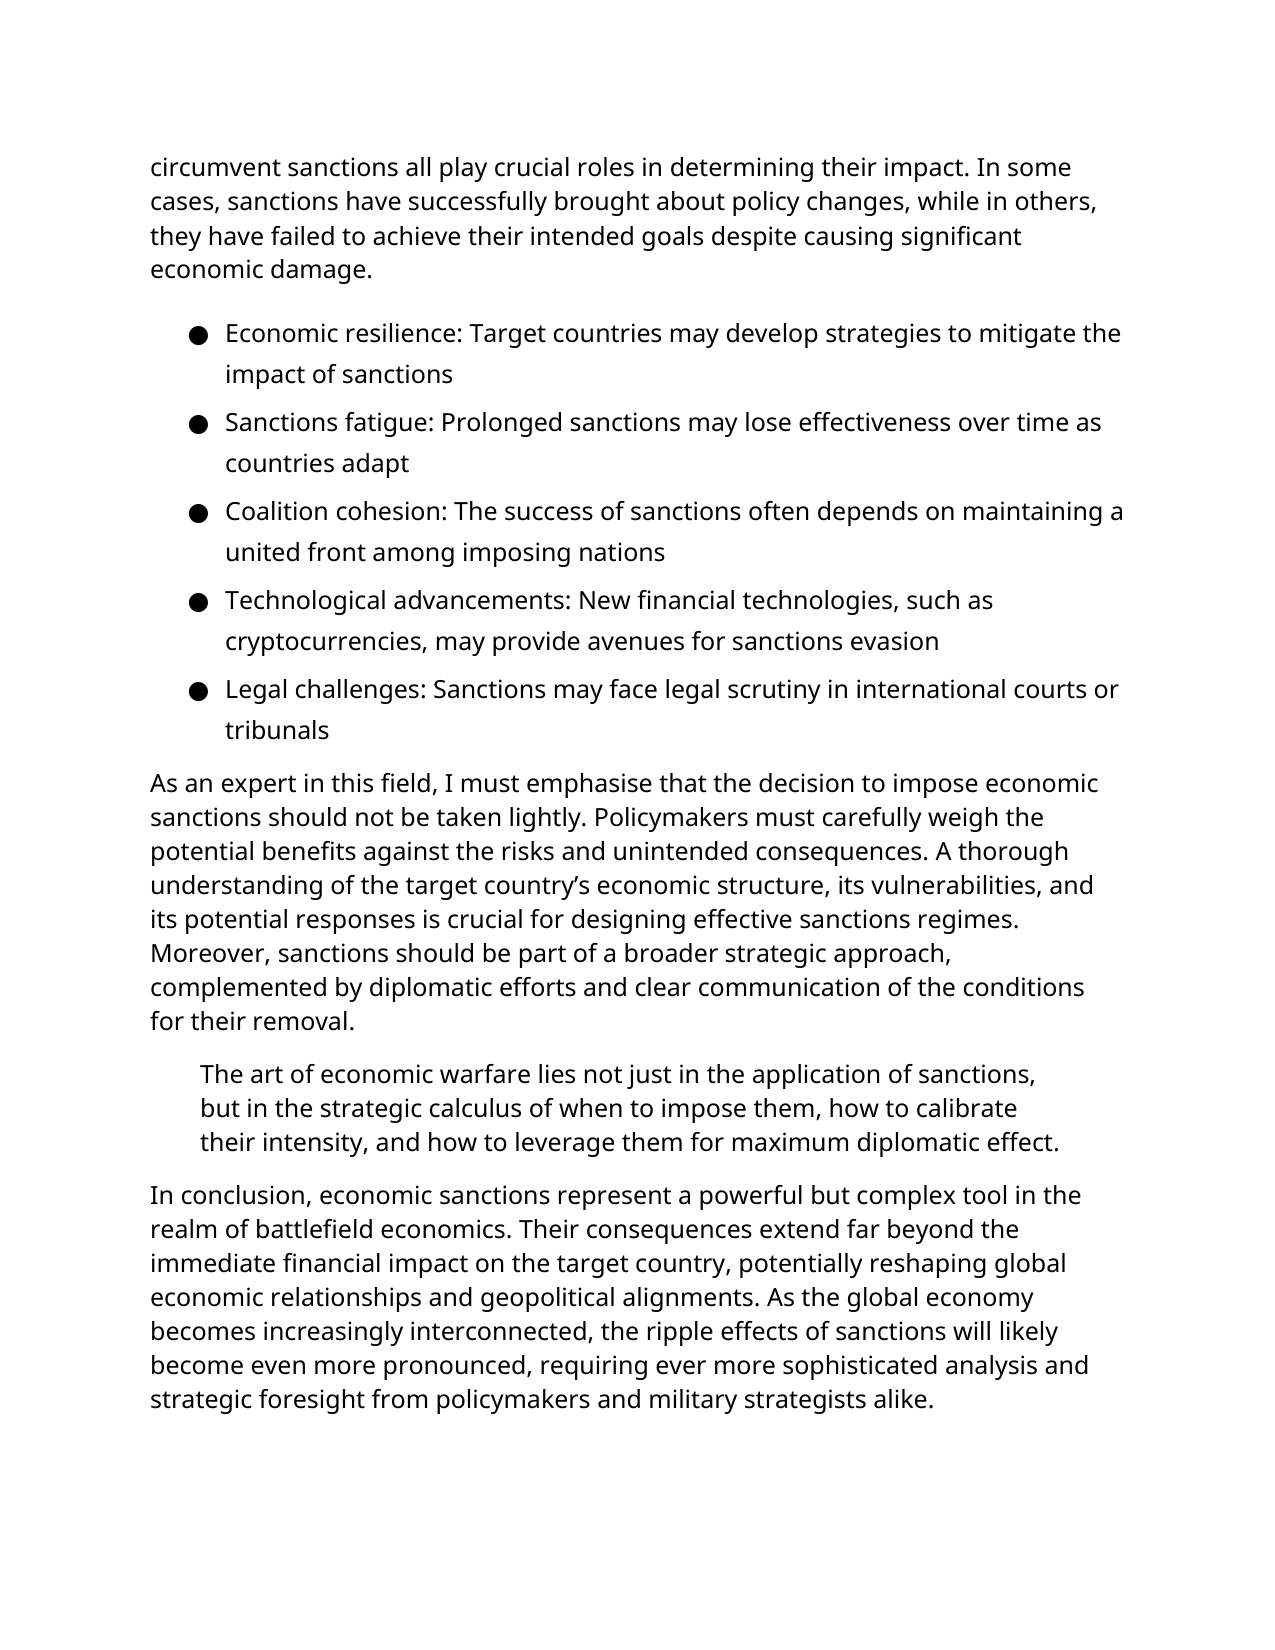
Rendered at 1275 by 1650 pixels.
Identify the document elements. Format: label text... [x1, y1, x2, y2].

list Coalition cohesion: The success of sanctions often depends on maintaining a united front among imposing nations [187, 483, 1125, 568]
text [150, 150, 1125, 286]
text As an expert in this field, I must emphasise that the decision to impose economic sanctions should not be taken lightly. Policymakers must carefully weigh the potential benefits against the risks and unintended consequences. A thorough understanding of the target country’s economic structure, its vulnerabilities, and its potential responses is crucial for designing effective sanctions regimes. Moreover, sanctions should be part of a broader strategic approach, complemented by diplomatic efforts and clear communication of the conditions for their removal. [150, 765, 1125, 1038]
list Technological advancements: New financial technologies, such as cryptocurrencies, may provide avenues for sanctions evasion [187, 572, 1125, 657]
list Economic resilience: Target countries may develop strategies to mitigate the impact of sanctions [187, 305, 1125, 390]
list Sanctions fatigue: Prolonged sanctions may lose effectiveness over time as countries adapt [187, 394, 1125, 479]
text In conclusion, economic sanctions represent a powerful but complex tool in the realm of battlefield economics. Their consequences extend far beyond the immediate financial impact on the target country, potentially reshaping global economic relationships and geopolitical alignments. As the global economy becomes increasingly interconnected, the ripple effects of sanctions will likely become even more pronounced, requiring ever more sophisticated analysis and strategic foresight from policymakers and military strategists alike. [150, 1177, 1125, 1416]
list Legal challenges: Sanctions may face legal scrutiny in international courts or tribunals [187, 661, 1125, 747]
text The art of economic warfare lies not just in the application of sanctions, but in the strategic calculus of when to impose them, how to calibrate their intensity, and how to leverage them for maximum diplomatic effect. [200, 1057, 1075, 1159]
